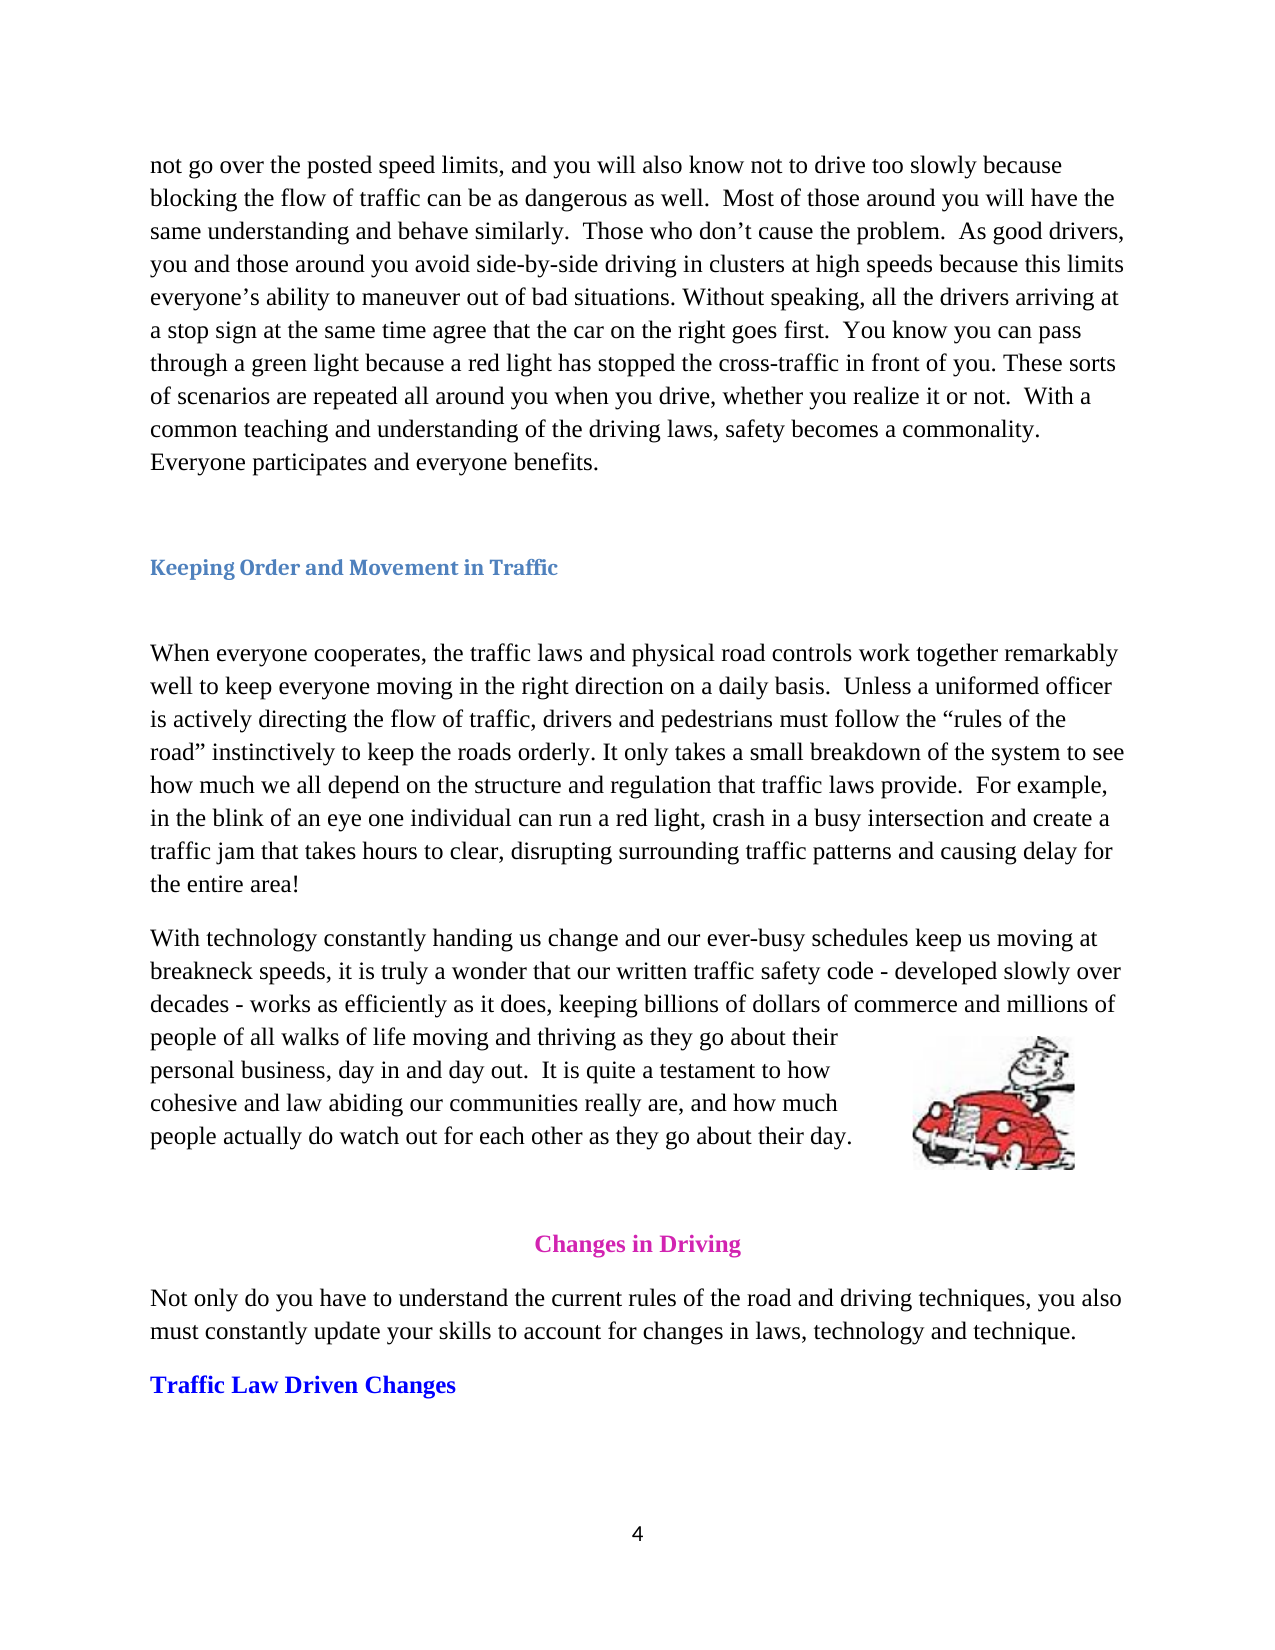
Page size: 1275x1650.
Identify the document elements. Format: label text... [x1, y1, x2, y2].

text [150, 150, 1125, 476]
picture [912, 1036, 1075, 1170]
text Changes in Driving [150, 1229, 1125, 1258]
text With technology constantly handing us change and our ever-busy schedules keep us moving at breakneck speeds, it is truly a wonder that our written traffic safety code - developed slowly over decades - works as efficiently as it does, keeping billions of dollars of commerce and millions of people of all walks of life moving and thriving as they go about their personal business, day in and day out. It is quite a testament to how cohesive and law abiding our communities really are, and how much people actually do watch out for each other as they go about their day. [150, 923, 1125, 1150]
subtitle Keeping Order and Movement in Traffic [150, 555, 1125, 581]
text Not only do you have to understand the current rules of the road and driving techniques, you also must constantly update your skills to account for changes in laws, technology and technique. [150, 1283, 1125, 1344]
text Traffic Law Driven Changes [150, 1370, 1125, 1398]
text When everyone cooperates, the traffic laws and physical road controls work together remarkably well to keep everyone moving in the right direction on a daily basis. Unless a uniformed officer is actively directing the flow of traffic, drivers and pedestrians must follow the “rules of the road” instinctively to keep the roads orderly. It only takes a small breakdown of the system to see how much we all depend on the structure and regulation that traffic laws provide. For example, in the blink of an eye one individual can run a red light, crash in a busy intersection and create a traffic jam that takes hours to clear, disrupting surrounding traffic patterns and causing delay for the entire area! [150, 638, 1125, 898]
